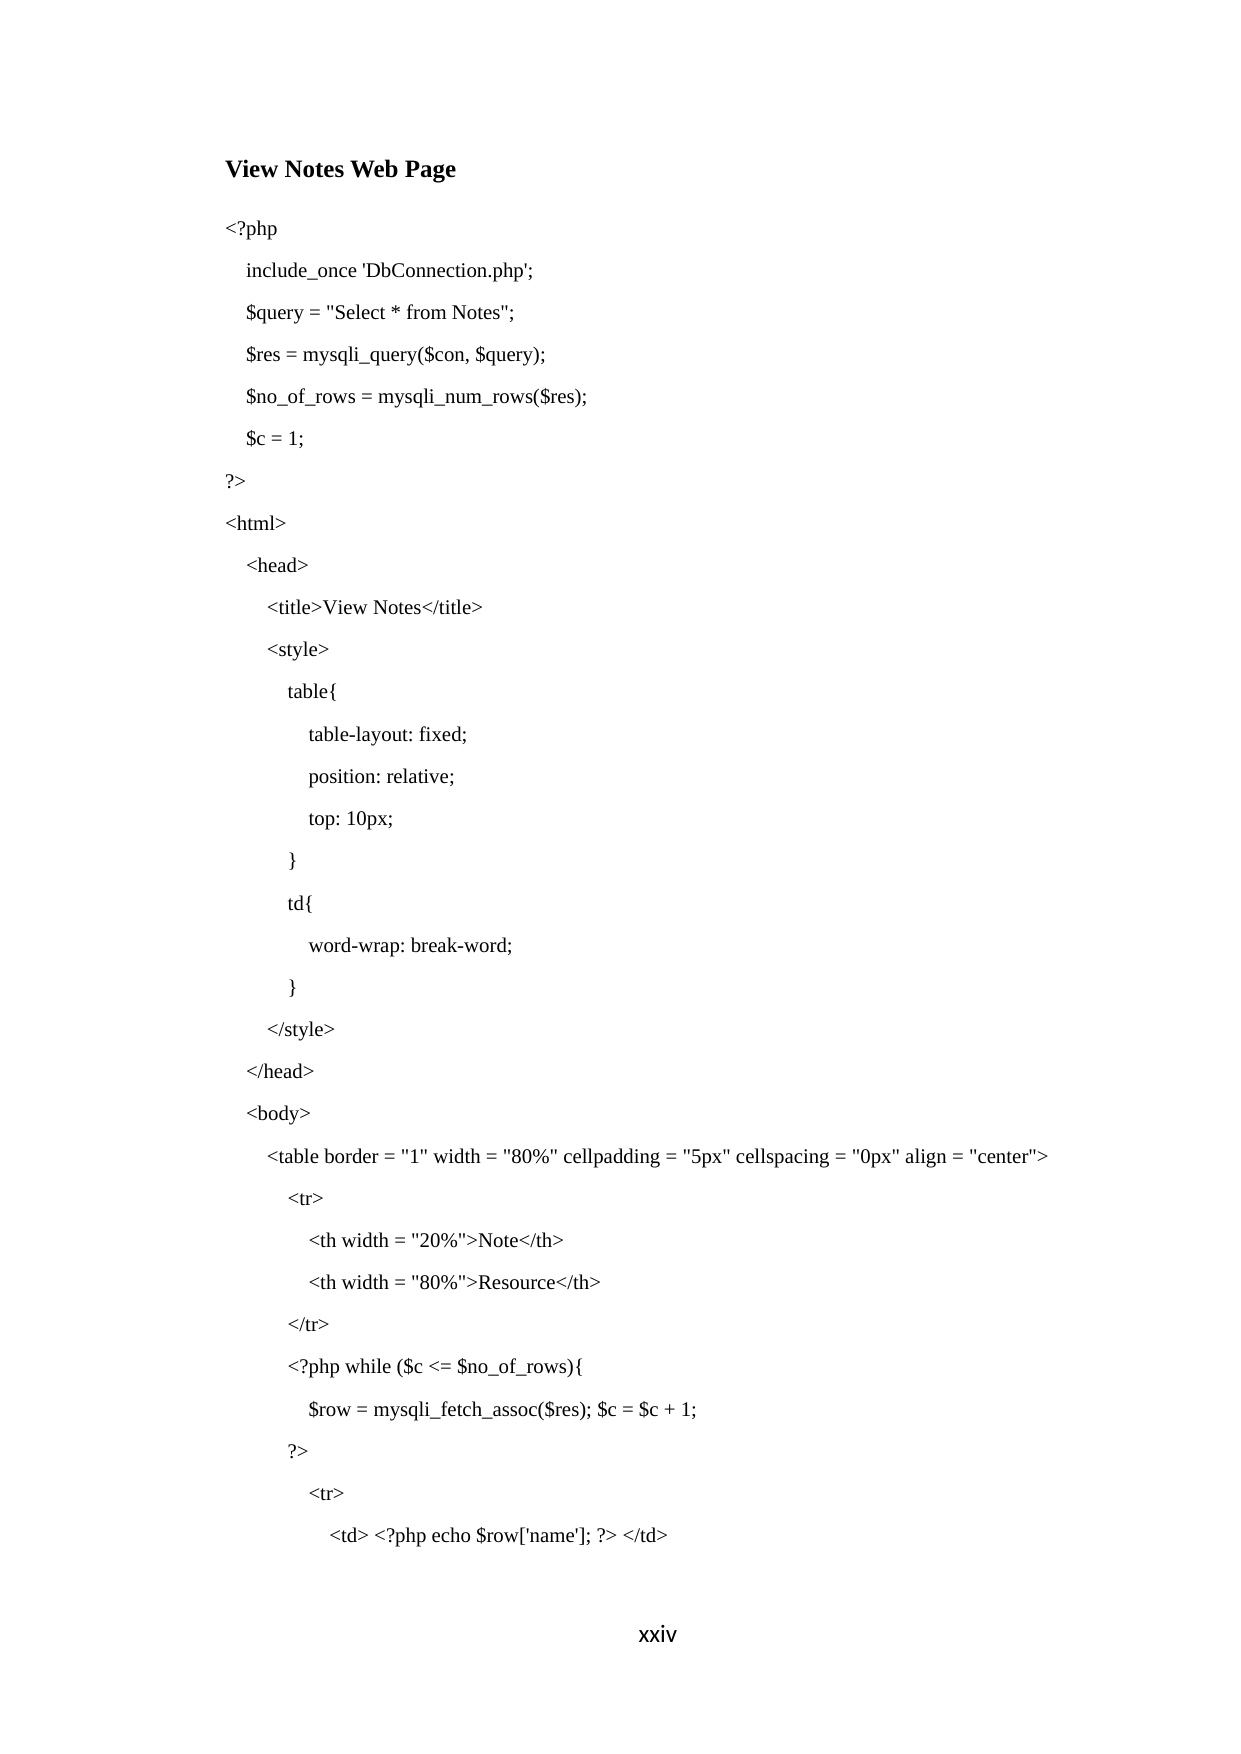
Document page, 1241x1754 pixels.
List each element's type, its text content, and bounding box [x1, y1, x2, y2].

text table-layout: fixed; [225, 703, 1090, 746]
text <tr> [225, 1168, 1090, 1210]
text $no_of_rows = mysqli_num_rows($res); [225, 366, 1090, 408]
text <html> [225, 493, 1090, 535]
text td{ [225, 872, 1090, 914]
text <td> <?php echo $row['name']; ?> </td> [225, 1505, 1090, 1547]
text top: 10px; [225, 788, 1090, 830]
text <tr> [225, 1463, 1090, 1505]
text include_once 'DbConnection.php'; [225, 239, 1090, 282]
text </tr> [225, 1294, 1090, 1336]
text </head> [225, 1041, 1090, 1083]
subtitle View Notes Web Page [225, 154, 1090, 183]
text <?php [225, 197, 1090, 239]
text $row = mysqli_fetch_assoc($res); $c = $c + 1; [225, 1378, 1090, 1421]
text $c = 1; [225, 408, 1090, 450]
text word-wrap: break-word; [225, 914, 1090, 957]
text ?> [225, 450, 1090, 493]
text table{ [225, 661, 1090, 703]
text <title>View Notes</title> [225, 577, 1090, 619]
text } [225, 830, 1090, 872]
text <?php while ($c <= $no_of_rows){ [225, 1336, 1090, 1378]
text $res = mysqli_query($con, $query); [225, 324, 1090, 366]
text position: relative; [225, 746, 1090, 788]
text <body> [225, 1083, 1090, 1125]
text <head> [225, 535, 1090, 577]
text <th width = "20%">Note</th> [225, 1210, 1090, 1252]
text $query = "Select * from Notes"; [225, 282, 1090, 324]
text <style> [225, 619, 1090, 661]
text ?> [225, 1421, 1090, 1463]
text </style> [225, 999, 1090, 1041]
text <th width = "80%">Resource</th> [225, 1252, 1090, 1294]
text } [225, 957, 1090, 999]
text <table border = "1" width = "80%" cellpadding = "5px" cellspacing = "0px" align = "center"> [225, 1125, 1090, 1168]
